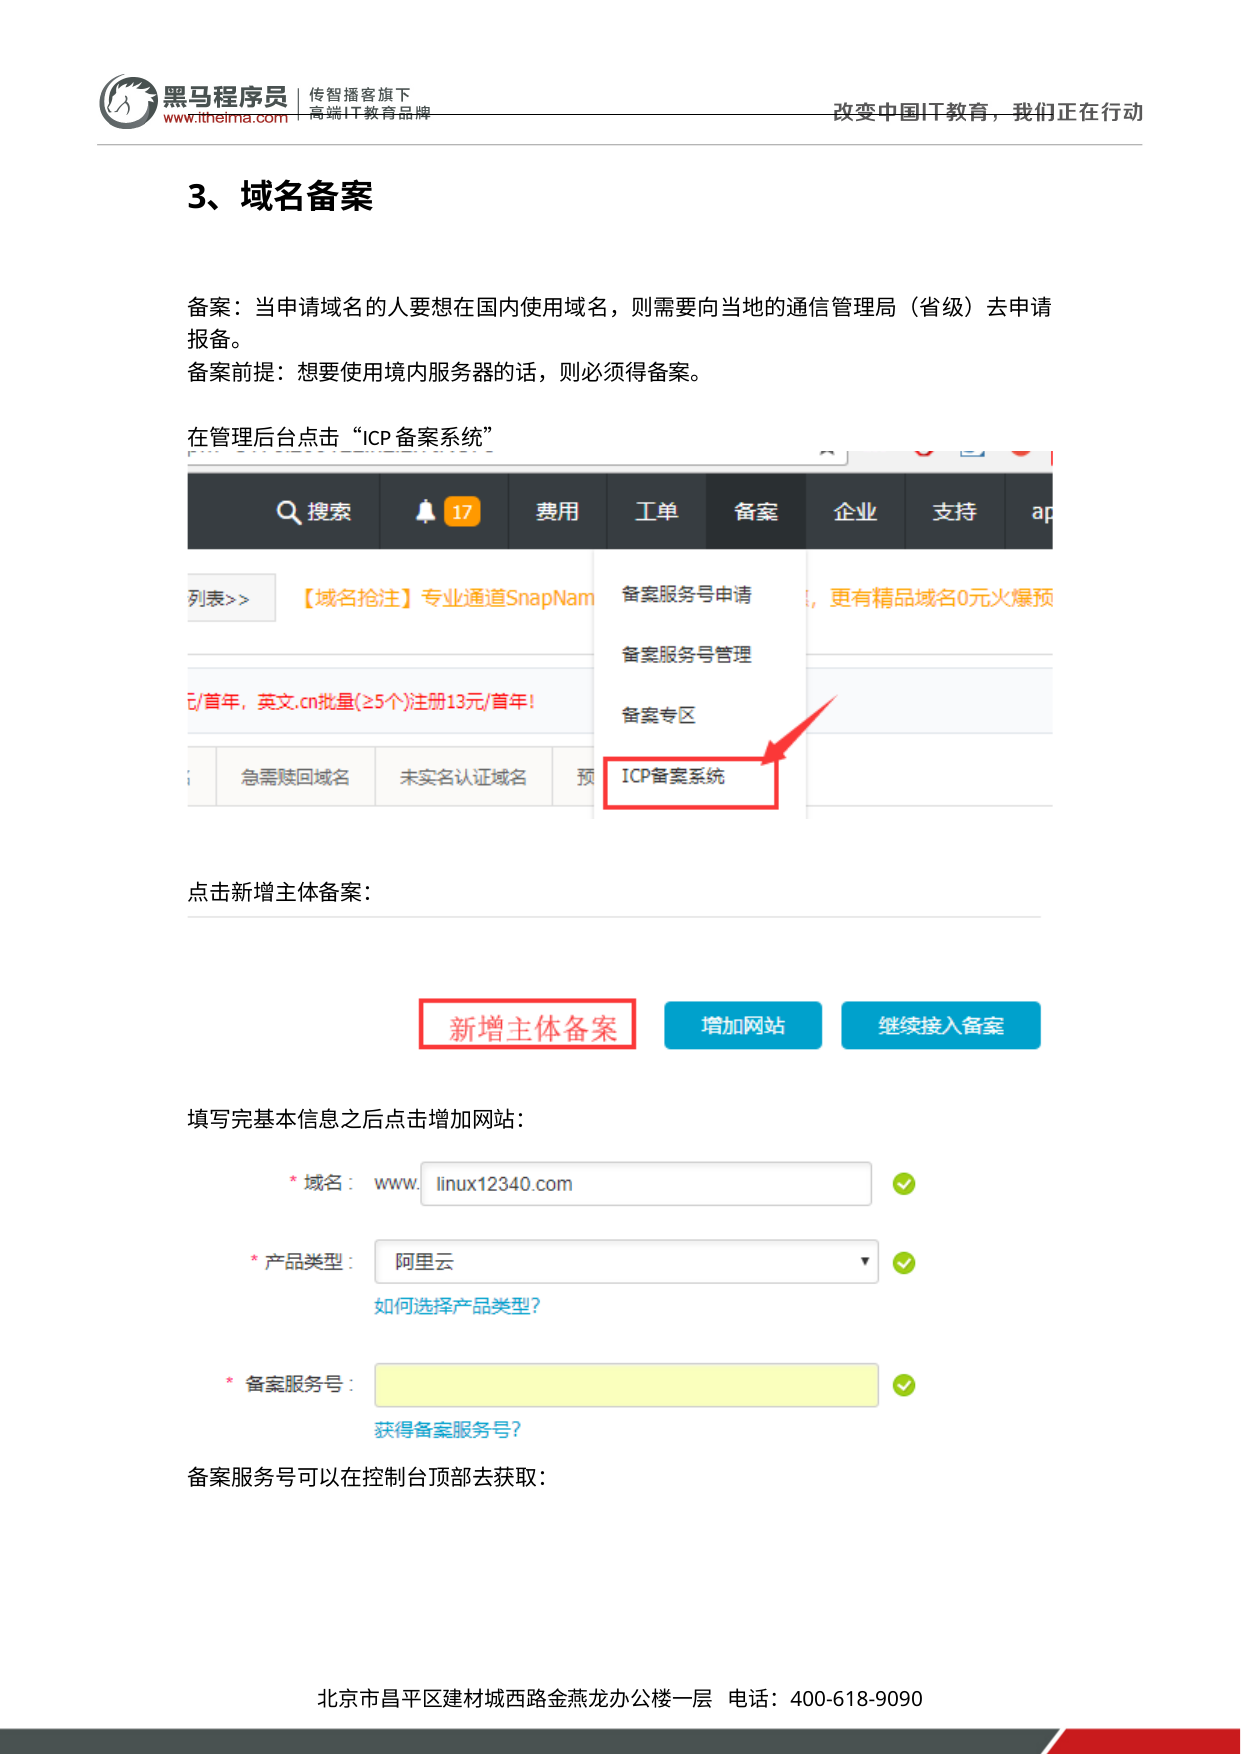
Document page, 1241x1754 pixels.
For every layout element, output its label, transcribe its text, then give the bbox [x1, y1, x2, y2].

text 备案：当申请域名的人要想在国内使用域名，则需要向当地的通信管理局（省级）去申请报备。 [187, 289, 1053, 354]
text 填写完基本信息之后点击增加网站： [187, 1102, 1053, 1134]
picture [187, 451, 1053, 819]
text 点击新增主体备案： [187, 874, 1053, 906]
text 在管理后台点击“ICP备案系统” [187, 419, 1053, 451]
picture [0, 3, 1241, 153]
text 备案服务号可以在控制台顶部去获取： [187, 1459, 1053, 1492]
picture [187, 906, 1053, 1057]
picture [0, 1669, 1241, 1754]
text 备案前提：想要使用境内服务器的话，则必须得备案。 [187, 354, 1053, 387]
subtitle 3、域名备案 [187, 162, 1053, 227]
picture [187, 1134, 1053, 1459]
